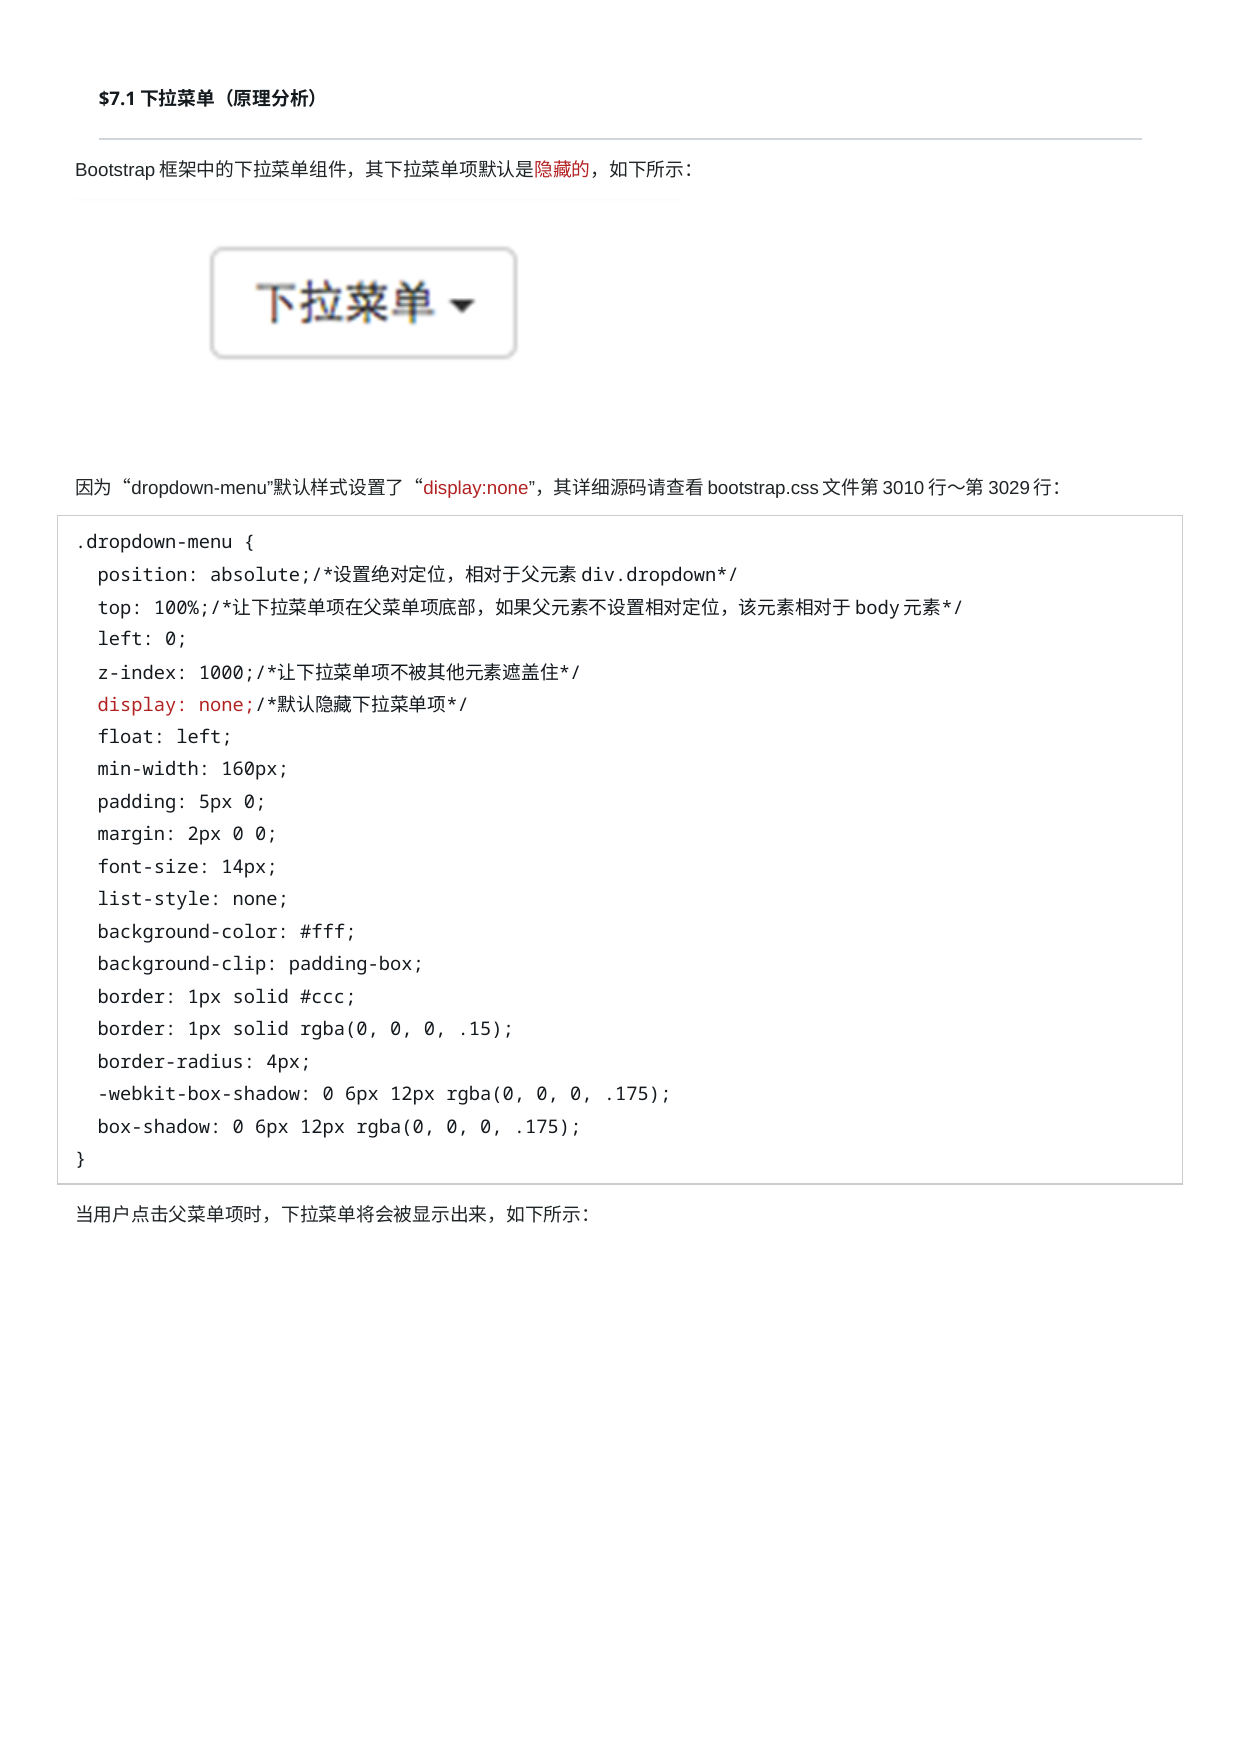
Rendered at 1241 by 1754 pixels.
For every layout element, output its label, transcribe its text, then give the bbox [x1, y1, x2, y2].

text font-size: 14px; [75, 850, 1165, 882]
text list-style: none; [75, 882, 1165, 915]
text position: absolute;/*设置绝对定位，相对于父元素div.dropdown*/ [75, 557, 1165, 590]
text -webkit-box-shadow: 0 6px 12px rgba(0, 0, 0, .175); [75, 1077, 1165, 1110]
picture [75, 199, 684, 456]
text .dropdown-menu { [58, 516, 1182, 557]
text z-index: 1000;/*让下拉菜单项不被其他元素遮盖住*/ [75, 655, 1165, 687]
text 因为“dropdown-menu”默认样式设置了“display:none”，其详细源码请查看bootstrap.css文件第3010行～第3029行： [75, 470, 1165, 502]
text box-shadow: 0 6px 12px rgba(0, 0, 0, .175); [75, 1110, 1165, 1132]
text display: none;/*默认隐藏下拉菜单项*/ [75, 687, 1165, 720]
text top: 100%;/*让下拉菜单项在父菜单项底部，如果父元素不设置相对定位，该元素相对于body元素*/ [75, 590, 1165, 622]
text Bootstrap框架中的下拉菜单组件，其下拉菜单项默认是隐藏的，如下所示： [75, 152, 1165, 185]
text min-width: 160px; [75, 752, 1165, 785]
text margin: 2px 0 0; [75, 817, 1165, 850]
text border: 1px solid rgba(0, 0, 0, .15); [75, 1012, 1165, 1045]
text background-clip: padding-box; [75, 947, 1165, 980]
text float: left; [75, 720, 1165, 752]
text border: 1px solid #ccc; [75, 980, 1165, 1012]
text padding: 5px 0; [75, 785, 1165, 817]
text } [58, 1132, 1182, 1183]
text left: 0; [75, 622, 1165, 655]
text background-color: #fff; [75, 915, 1165, 947]
text 当用户点击父菜单项时，下拉菜单将会被显示出来，如下所示： [75, 1197, 1165, 1229]
text border-radius: 4px; [75, 1045, 1165, 1077]
subtitle $7.1下拉菜单（原理分析） [98, 81, 1142, 140]
